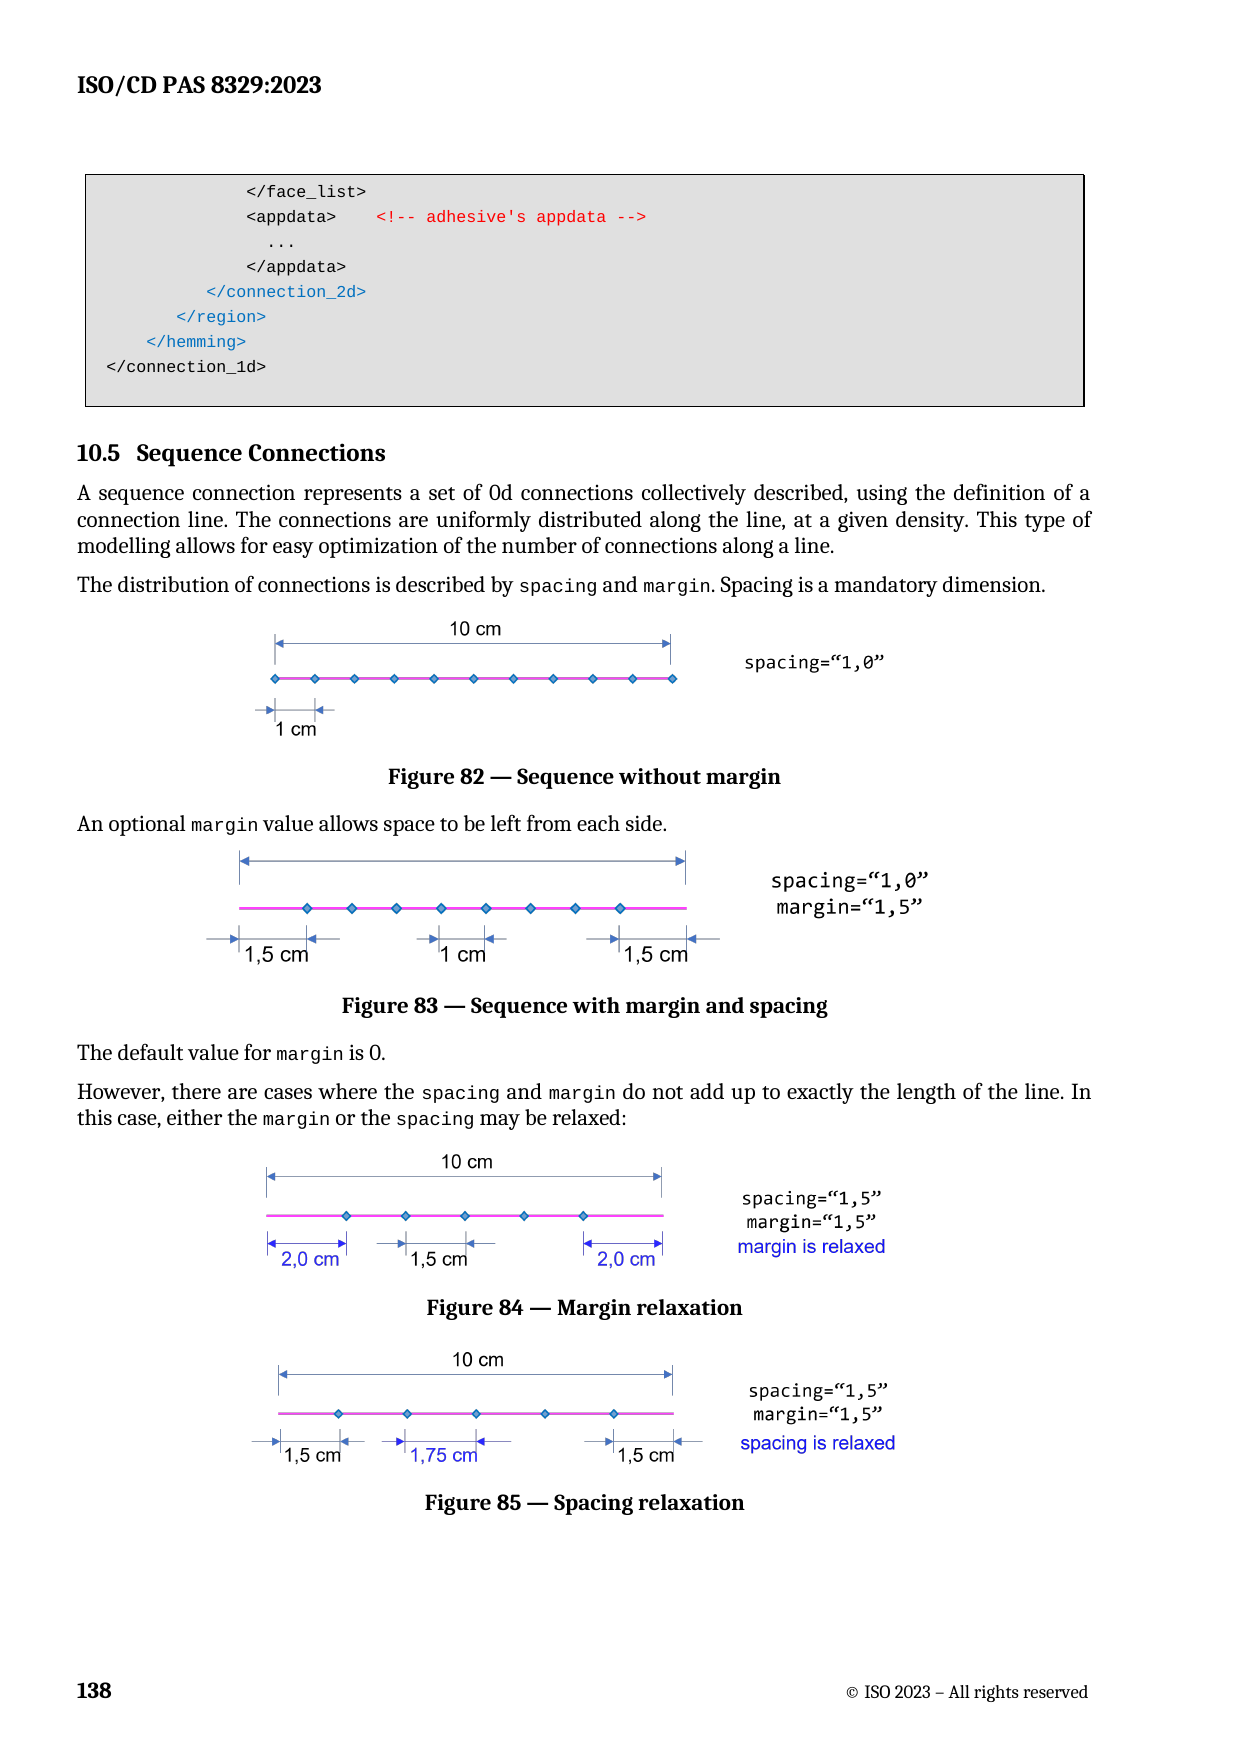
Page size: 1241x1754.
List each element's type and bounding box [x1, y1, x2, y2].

picture [255, 610, 915, 752]
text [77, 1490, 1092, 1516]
picture [251, 1341, 918, 1478]
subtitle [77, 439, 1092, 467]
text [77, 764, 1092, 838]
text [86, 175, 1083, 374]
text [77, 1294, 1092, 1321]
picture [258, 1143, 912, 1282]
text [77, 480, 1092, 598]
picture [206, 850, 963, 980]
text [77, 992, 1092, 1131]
